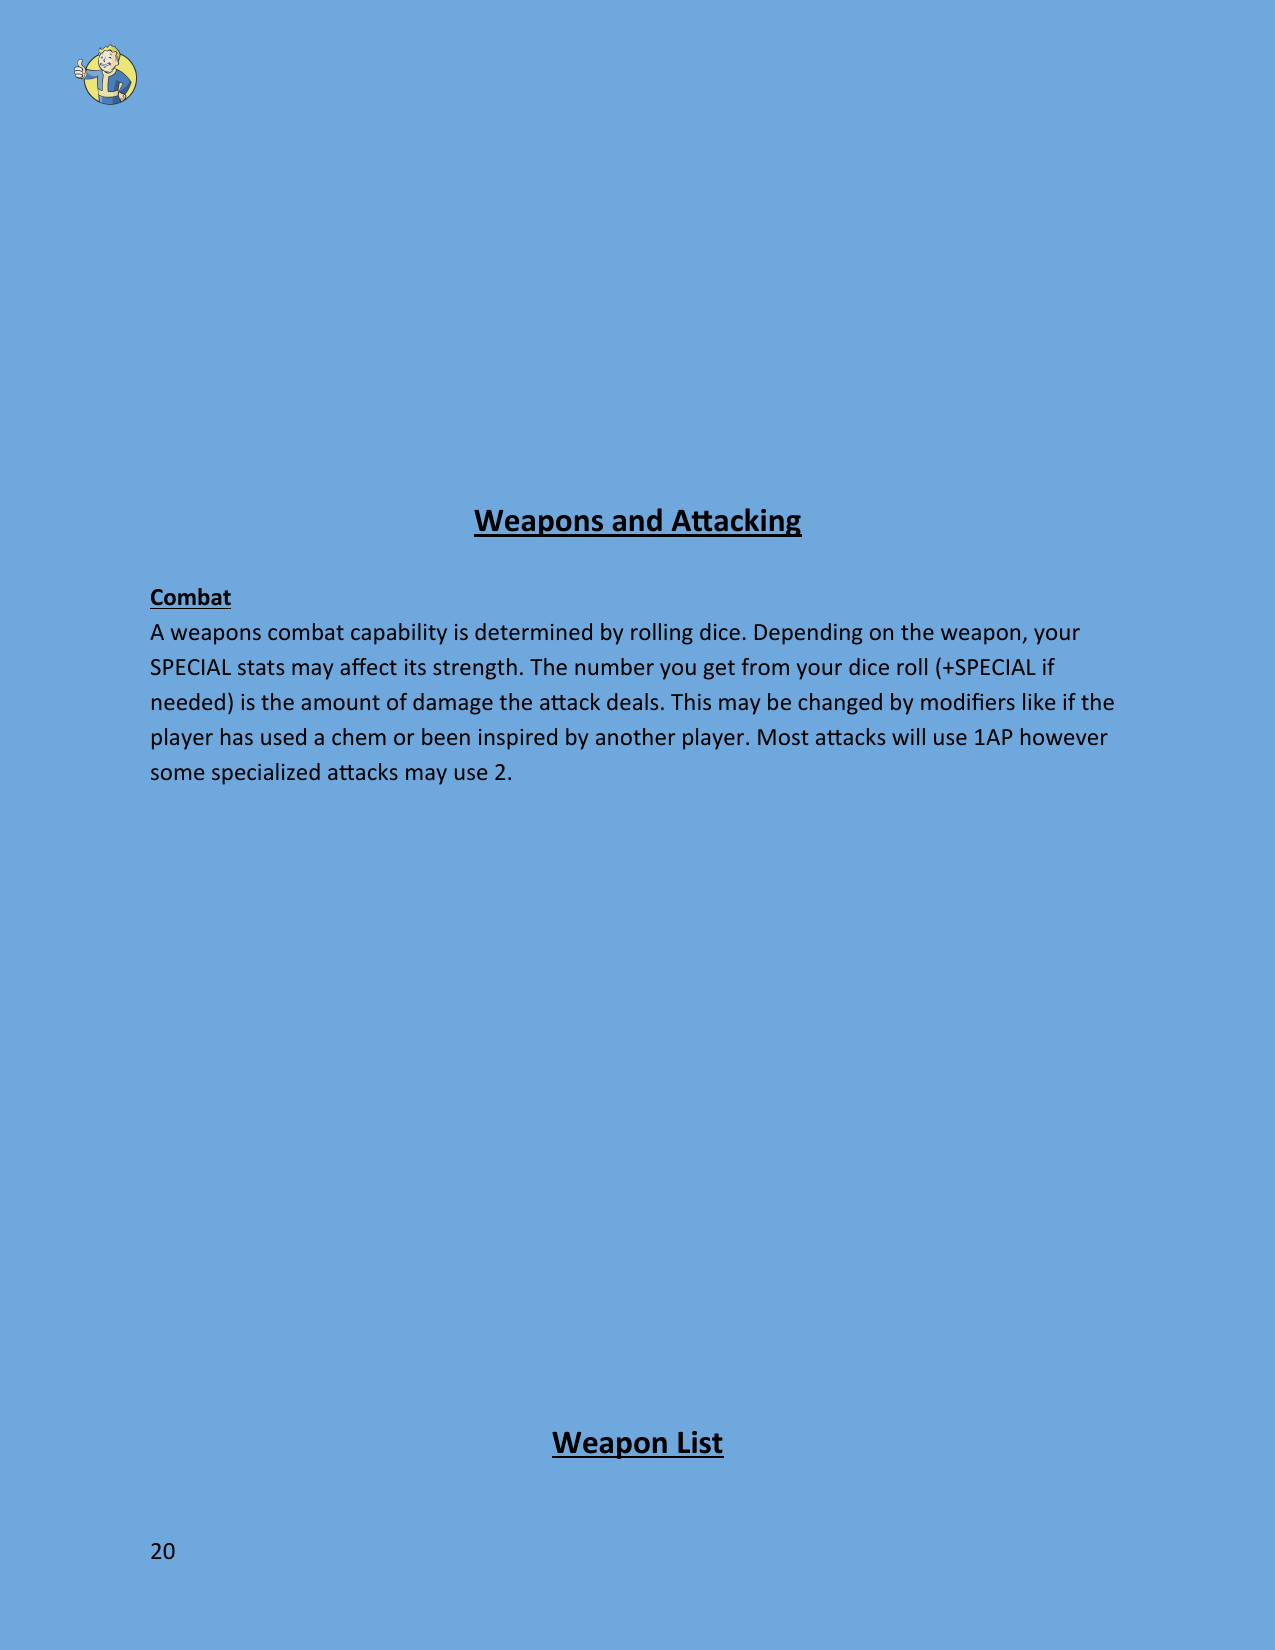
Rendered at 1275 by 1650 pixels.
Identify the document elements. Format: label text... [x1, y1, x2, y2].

text A weapons combat capability is determined by rolling dice. Depending on the weapon, your SPECIAL stats may affect its strength. The number you get from your dice roll (+SPECIAL if needed) is the amount of damage the attack deals. This may be changed by modifiers like if the player has used a chem or been inspired by another player. Most attacks will use 1AP however some specialized attacks may use 2. [150, 617, 1125, 787]
subtitle Weapons and Attacking [150, 500, 1125, 541]
subtitle Weapon List [150, 1422, 1125, 1462]
picture [60, 40, 151, 109]
subtitle Combat [150, 582, 1125, 612]
